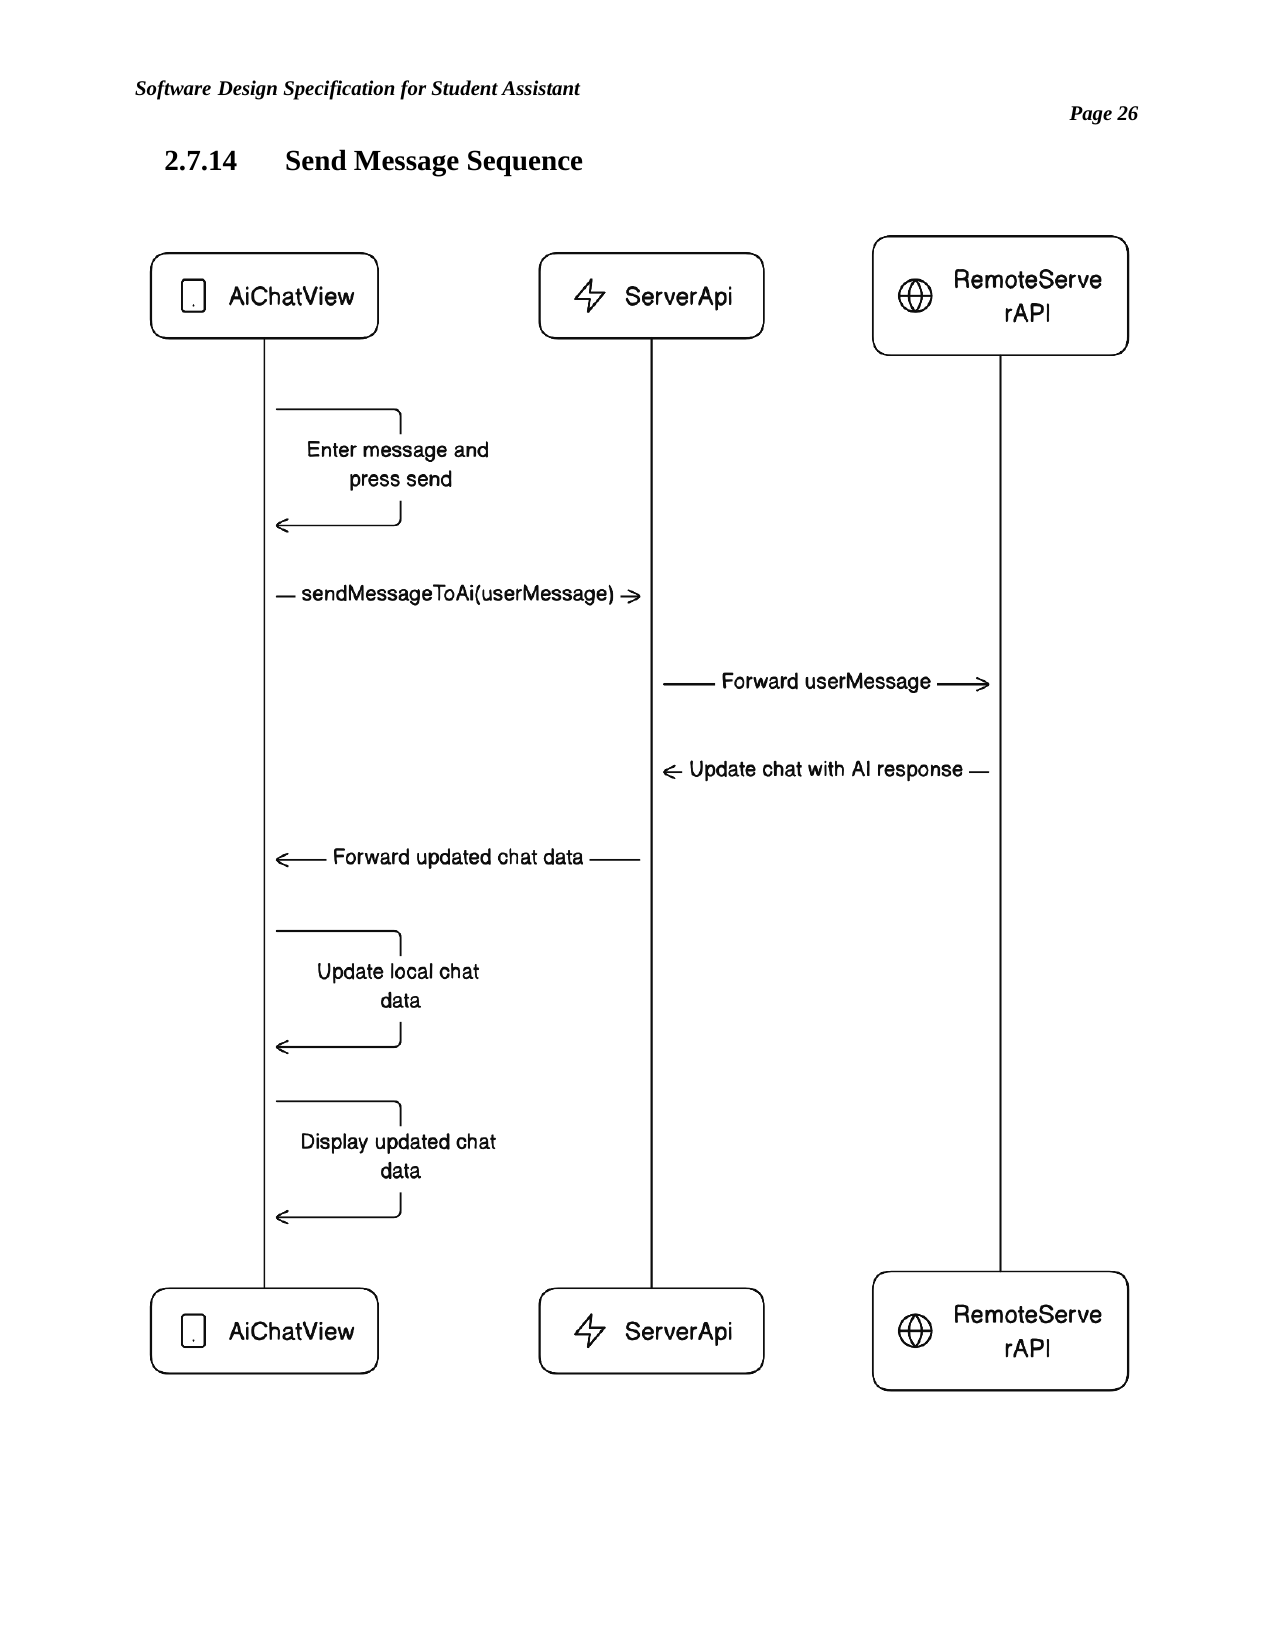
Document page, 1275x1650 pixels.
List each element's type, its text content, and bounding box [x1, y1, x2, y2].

subtitle Send Message Sequence [164, 150, 1140, 175]
